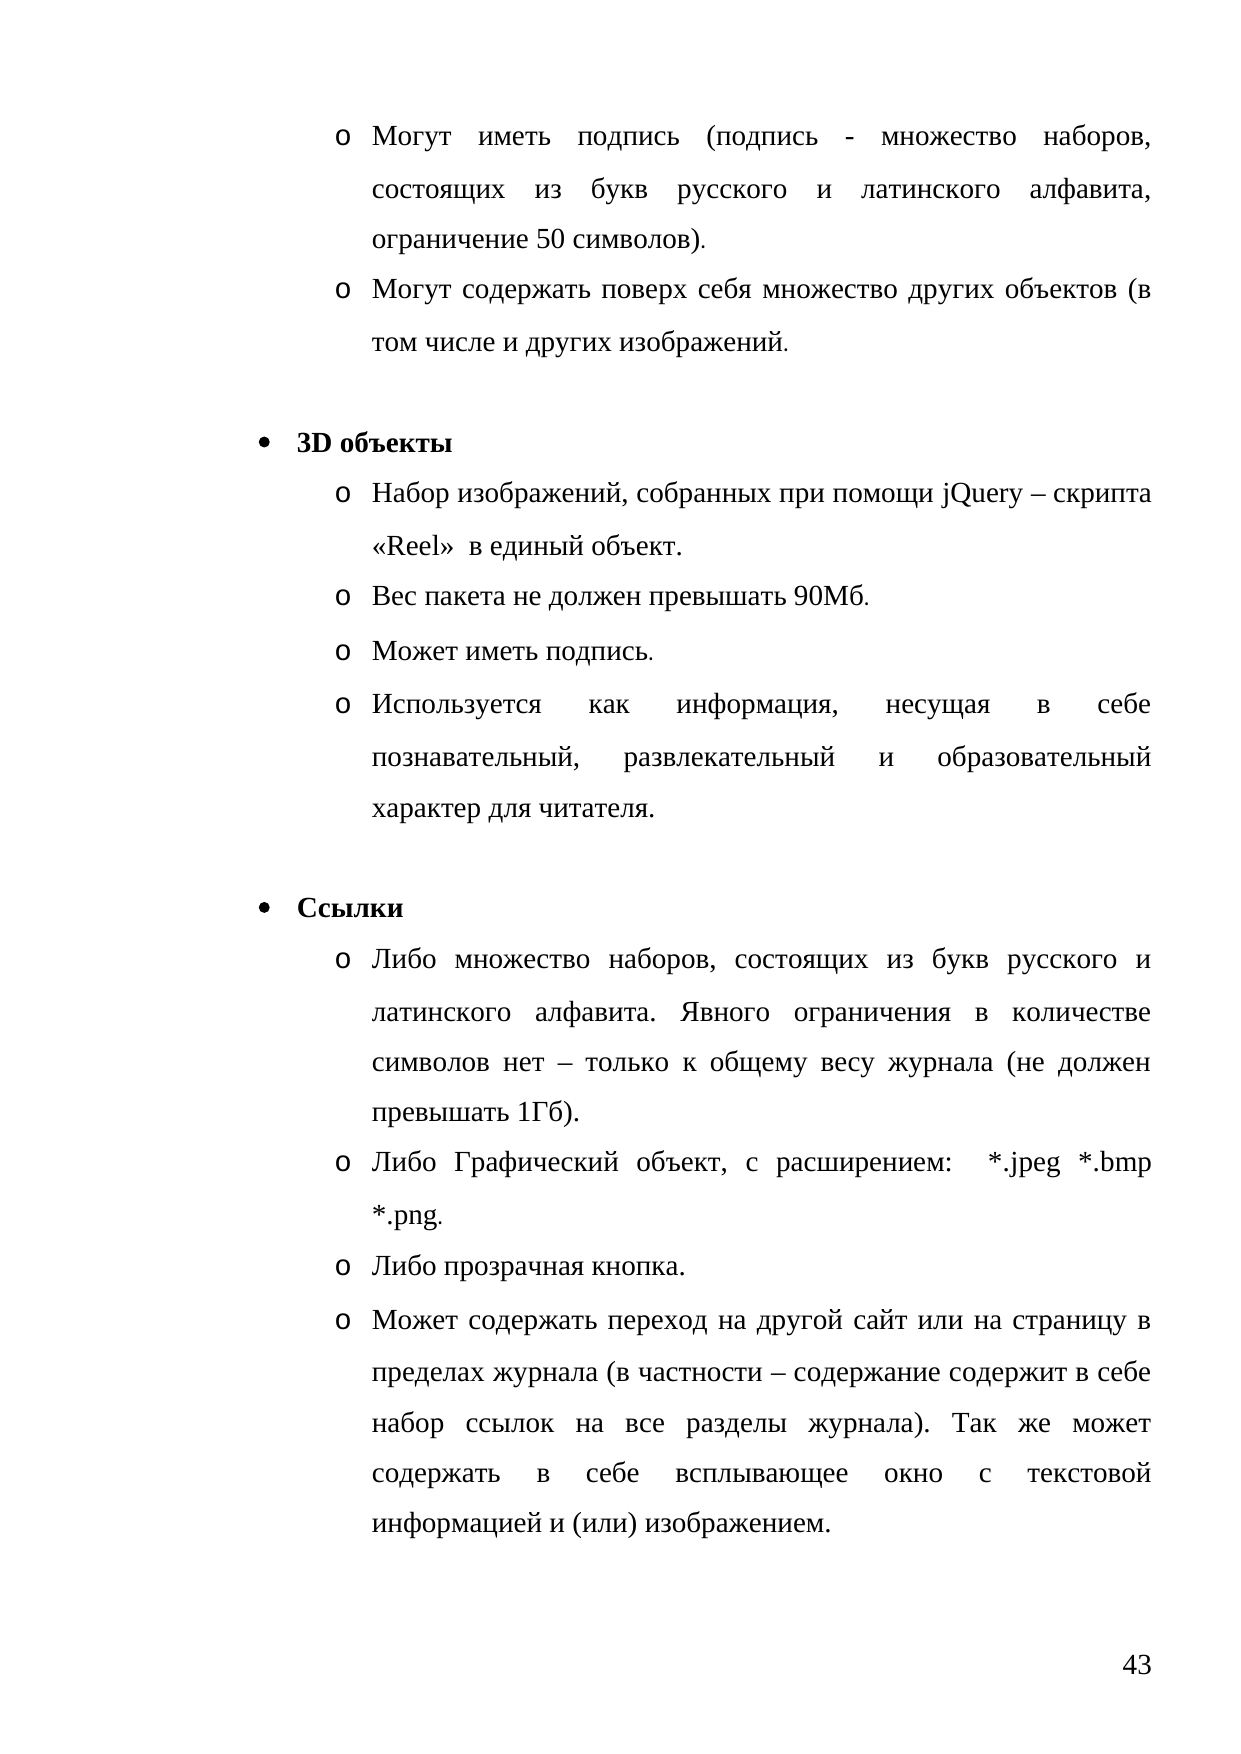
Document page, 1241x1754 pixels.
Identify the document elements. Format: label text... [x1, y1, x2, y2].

list 3D объекты [259, 425, 1152, 459]
list Могут содержать поверх себя множество других объектов (в том числе и других изображений. [334, 272, 1152, 358]
list Может содержать переход на другой сайт или на страницу в пределах журнала (в частности – содержание содержит в себе набор ссылок на все разделы журнала). Так же может содержать в себе всплывающее окно с текстовой информацией и (или) изображением. [334, 1302, 1152, 1539]
list Либо Графический объект, с расширением: *.jpeg *.bmp *.png. [334, 1144, 1152, 1231]
list Либо множество наборов, состоящих из букв русского и латинского алфавита. Явного ограничения в количестве символов нет – только к общему весу журнала (не должен превышать 1Гб). [334, 941, 1152, 1128]
list Может иметь подпись. [334, 633, 1152, 669]
list Могут иметь подпись (подпись - множество наборов, состоящих из букв русского и латинского алфавита, ограничение 50 символов). [334, 118, 1152, 255]
list Используется как информация, несущая в себе познавательный, развлекательный и образовательный характер для читателя. [334, 687, 1152, 823]
list Либо прозрачная кнопка. [334, 1248, 1152, 1284]
list Ссылки [259, 890, 1152, 924]
list Вес пакета не должен превышать 90Мб. [334, 578, 1152, 614]
list Набор изображений, собранных при помощи jQuery – скрипта «Reel» в единый объект. [334, 475, 1152, 562]
